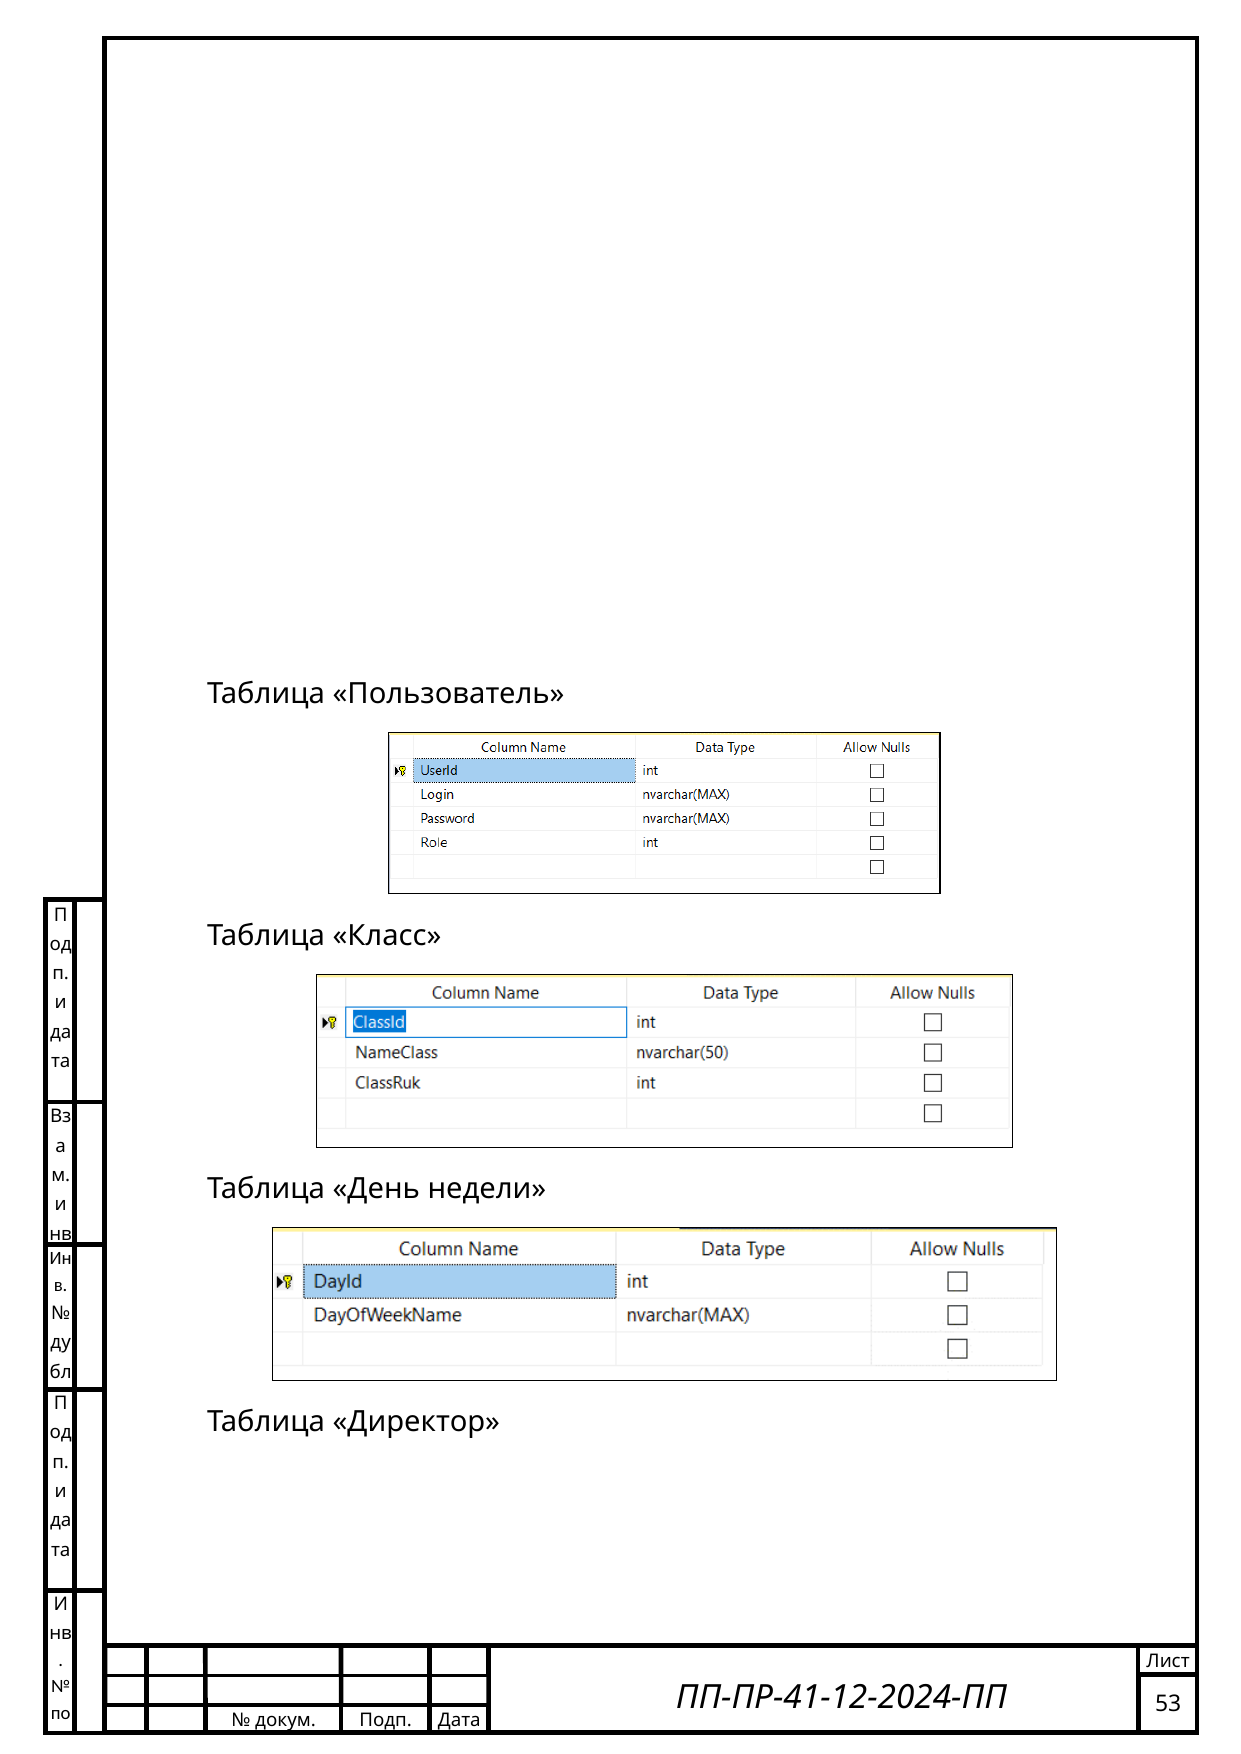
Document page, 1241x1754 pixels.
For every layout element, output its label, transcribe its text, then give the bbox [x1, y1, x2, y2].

picture [273, 1228, 1056, 1380]
text Таблица «Пользователь» [148, 672, 1181, 712]
picture [389, 733, 939, 893]
text Таблица «Класс» [148, 914, 1181, 954]
text Таблица «День недели» [148, 1168, 1181, 1207]
picture [317, 975, 1012, 1147]
text Таблица «Директор» [148, 1401, 1181, 1440]
